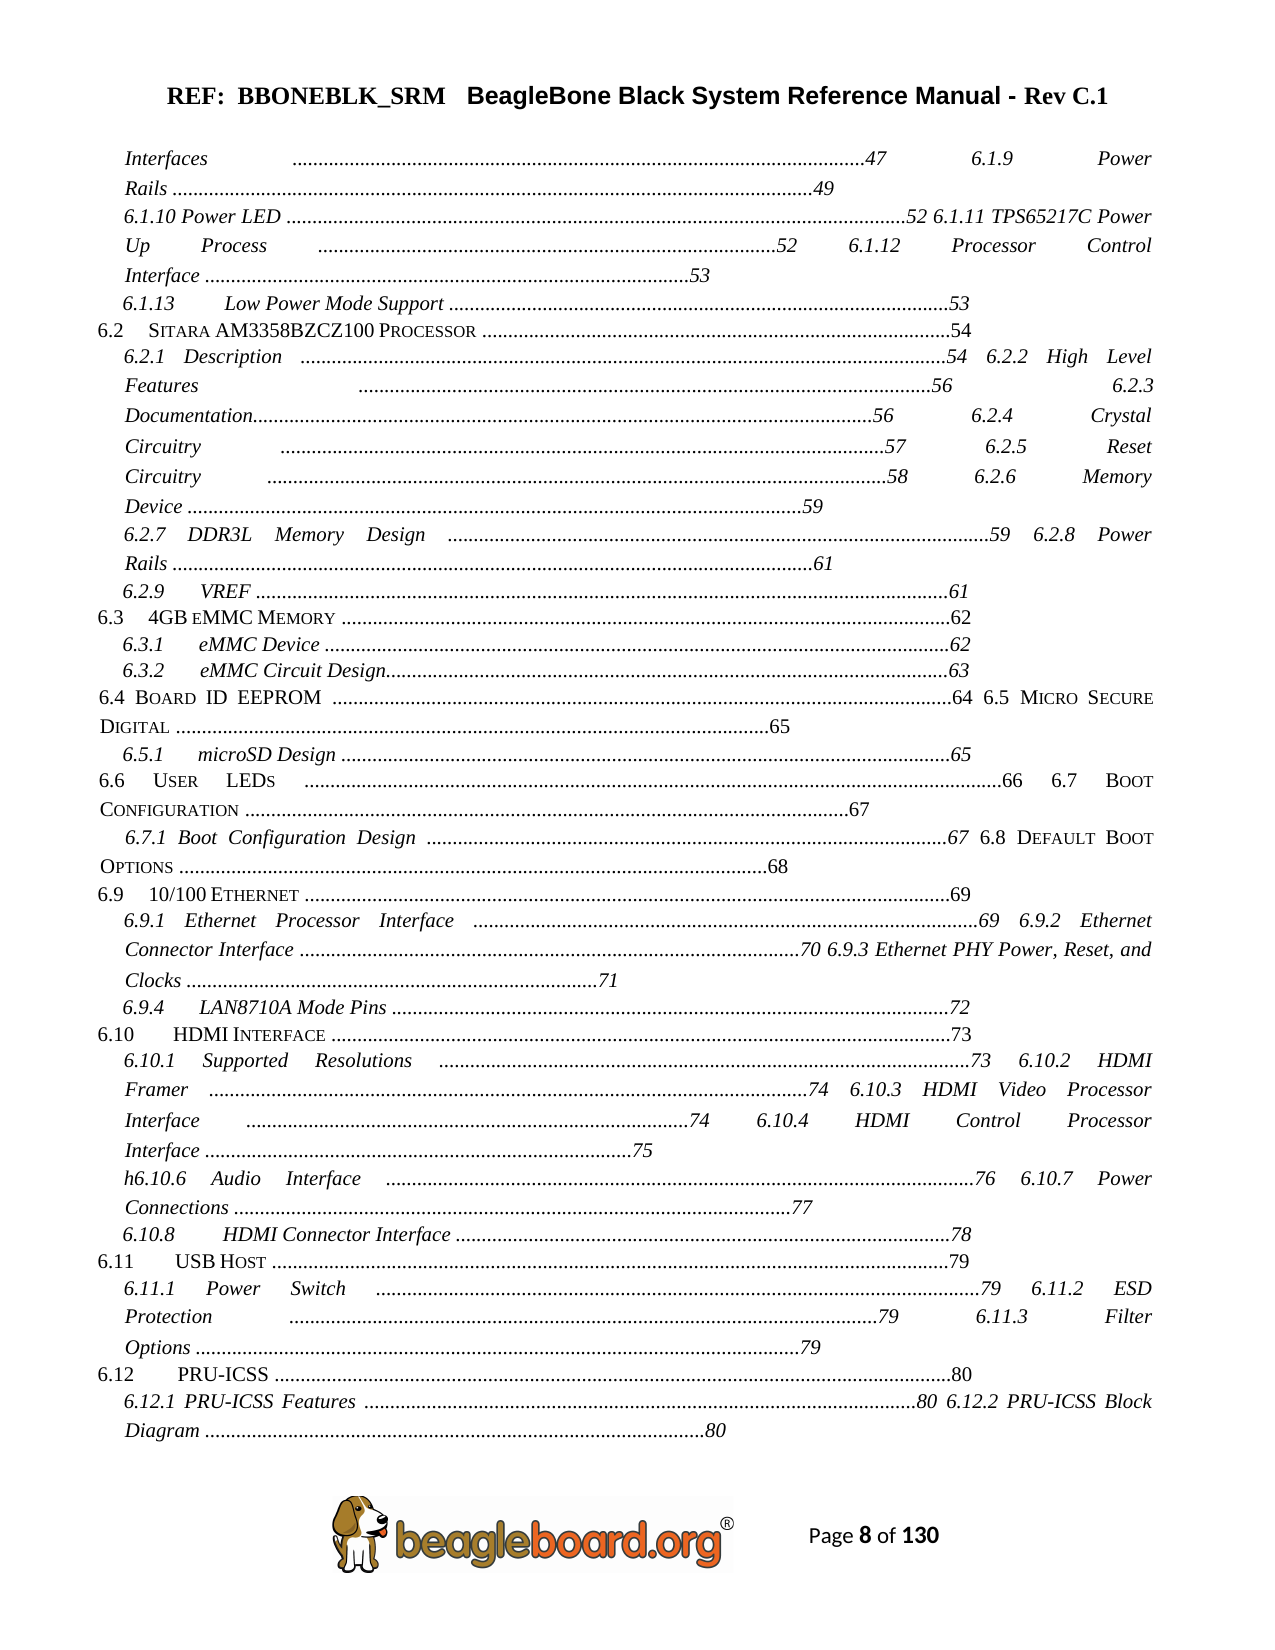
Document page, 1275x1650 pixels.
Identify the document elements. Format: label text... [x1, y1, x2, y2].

text 6.2.9 VREF .....................................................................................................................................61 [75, 578, 1200, 603]
text 6.1.13 Low Power Mode Support ................................................................................................53 [75, 291, 1200, 315]
subtitle 6.10 HDMI INTERFACE .......................................................................................................................73 [75, 1022, 1200, 1046]
subtitle 6.3 4GB EMMC MEMORY .....................................................................................................................62 [75, 605, 1200, 629]
subtitle 6.2 SITARA AM3358BZCZ100 PROCESSOR ..........................................................................................54 [75, 318, 1200, 342]
text 6.7.1 Boot Configuration Design ....................................................................................................67 6.8 DEFAULT BOOT OPTIONS .................................................................................................................68 [100, 825, 1154, 879]
subtitle 6.11 USB HOST ..................................................................................................................................79 [75, 1249, 1200, 1273]
text 6.10.8 HDMI Connector Interface ...............................................................................................78 [75, 1222, 1200, 1246]
text 6.5.1 microSD Design .....................................................................................................................65 [75, 742, 1200, 766]
text 6.9.1 Ethernet Processor Interface .................................................................................................69 6.9.2 Ethernet Connector Interface ................................................................................................70 6.9.3 Ethernet PHY Power, Reset, and Clocks ...............................................................................71 [123, 908, 1154, 993]
text 6.2.1 Description ............................................................................................................................54 6.2.2 High Level Features ..............................................................................................................56 6.2.3 Documentation.......................................................................................................................56 6.2.4 Crystal Circuitry ....................................................................................................................57 6.2.5 Reset Circuitry .......................................................................................................................58 6.2.6 Memory Device ......................................................................................................................59 [123, 344, 1154, 519]
text 6.3.1 eMMC Device ........................................................................................................................62 [75, 632, 1200, 656]
text 6.1.10 Power LED .......................................................................................................................52 6.1.11 TPS65217C Power Up Process ........................................................................................52 6.1.12 Processor Control Interface .............................................................................................53 [123, 204, 1154, 288]
text 6.4 BOARD ID EEPROM .......................................................................................................................64 6.5 MICRO SECURE DIGITAL ..................................................................................................................65 [98, 685, 1154, 739]
text h6.10.6 Audio Interface .................................................................................................................76 6.10.7 Power Connections ...........................................................................................................77 [123, 1166, 1154, 1220]
subtitle 6.12 PRU-ICSS ..................................................................................................................................80 [75, 1362, 1200, 1386]
text 6.12.1 PRU-ICSS Features ..........................................................................................................80 6.12.2 PRU-ICSS Block Diagram ................................................................................................80 [123, 1389, 1154, 1443]
text 6.3.2 eMMC Circuit Design............................................................................................................63 [75, 658, 1200, 682]
text 6.9.4 LAN8710A Mode Pins ...........................................................................................................72 [75, 995, 1200, 1019]
subtitle 6.6 USER LEDS ......................................................................................................................................66 6.7 BOOT CONFIGURATION ....................................................................................................................67 [98, 768, 1154, 822]
text 6.2.7 DDR3L Memory Design ........................................................................................................59 6.2.8 Power Rails ...........................................................................................................................61 [123, 522, 1154, 576]
picture [332, 1496, 734, 1573]
text 6.11.1 Power Switch ....................................................................................................................79 6.11.2 ESD Protection .................................................................................................................79 6.11.3 Filter Options ....................................................................................................................79 [123, 1275, 1154, 1360]
subtitle 6.9 10/100 ETHERNET ............................................................................................................................69 [75, 882, 1200, 906]
text 6.10.1 Supported Resolutions ......................................................................................................73 6.10.2 HDMI Framer ...................................................................................................................74 6.10.3 HDMI Video Processor Interface .....................................................................................74 6.10.4 HDMI Control Processor Interface ..................................................................................75 [123, 1048, 1154, 1163]
